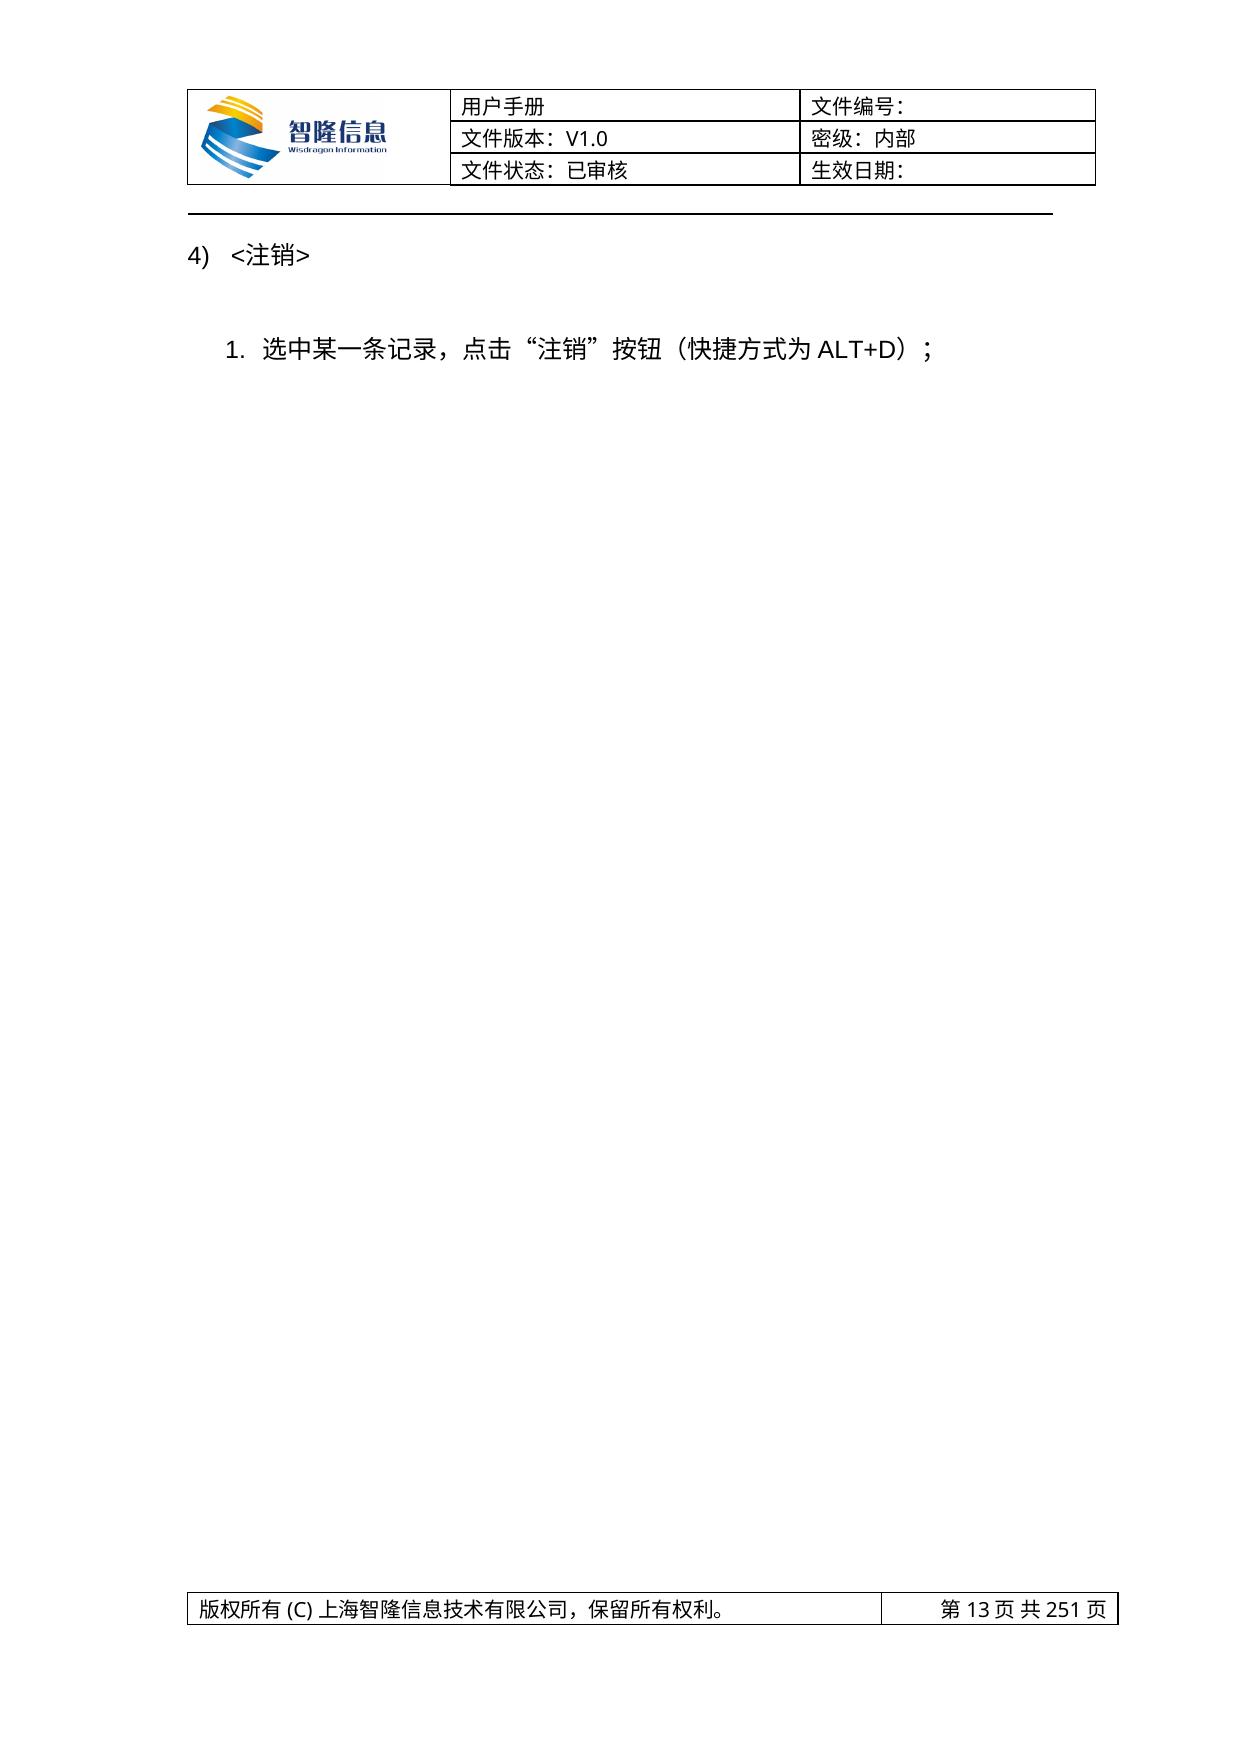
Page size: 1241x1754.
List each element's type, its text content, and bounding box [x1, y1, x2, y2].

picture [198, 91, 388, 183]
text 4) <注销> [187, 221, 1053, 286]
list 选中某一条记录，点击“注销”按钮（快捷方式为ALT+D）； [225, 315, 1053, 380]
